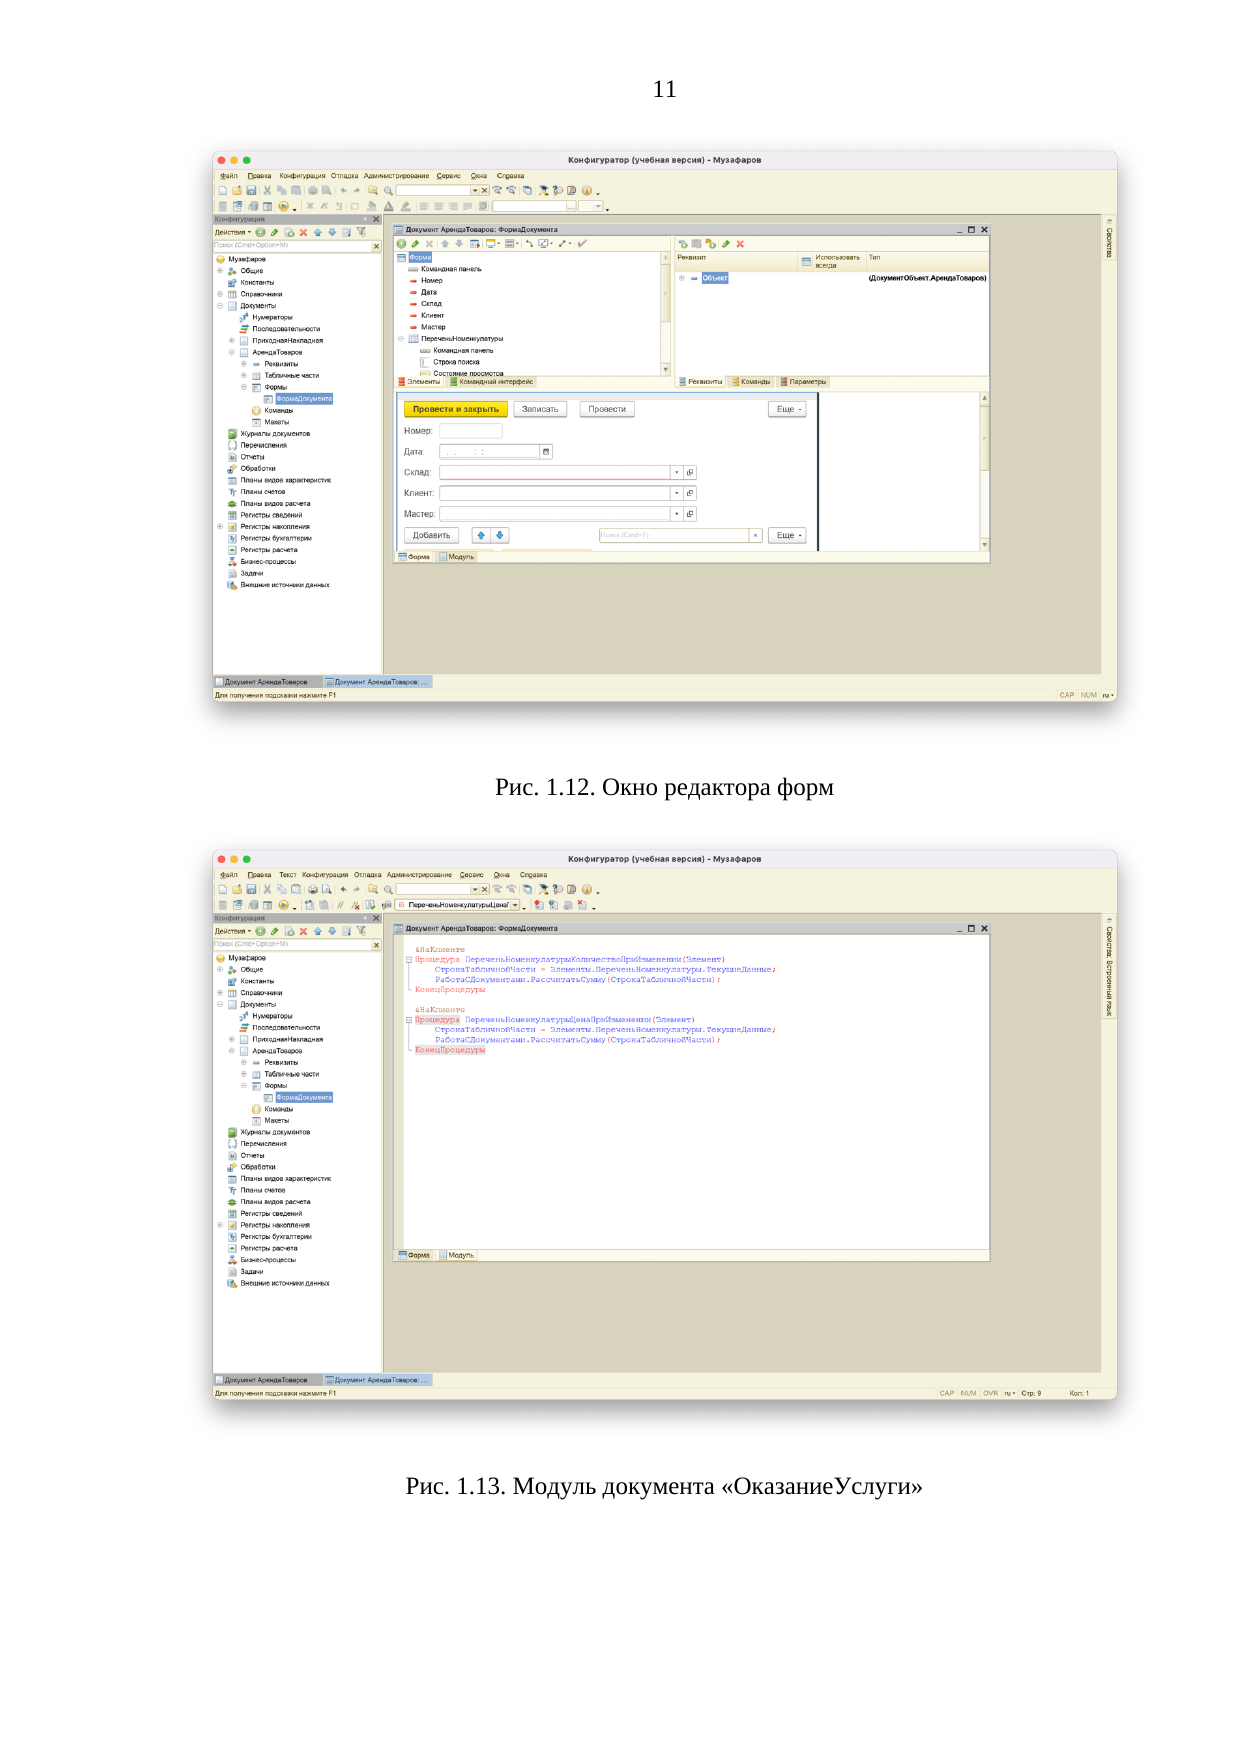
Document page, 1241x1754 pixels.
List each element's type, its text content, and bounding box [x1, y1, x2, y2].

picture [177, 127, 1152, 748]
text Рис. 1.13. Модуль документа «ОказаниеУслуги» [177, 1471, 1152, 1500]
text Рис. 1.12. Окно редактора форм [177, 772, 1152, 801]
picture [177, 826, 1152, 1446]
